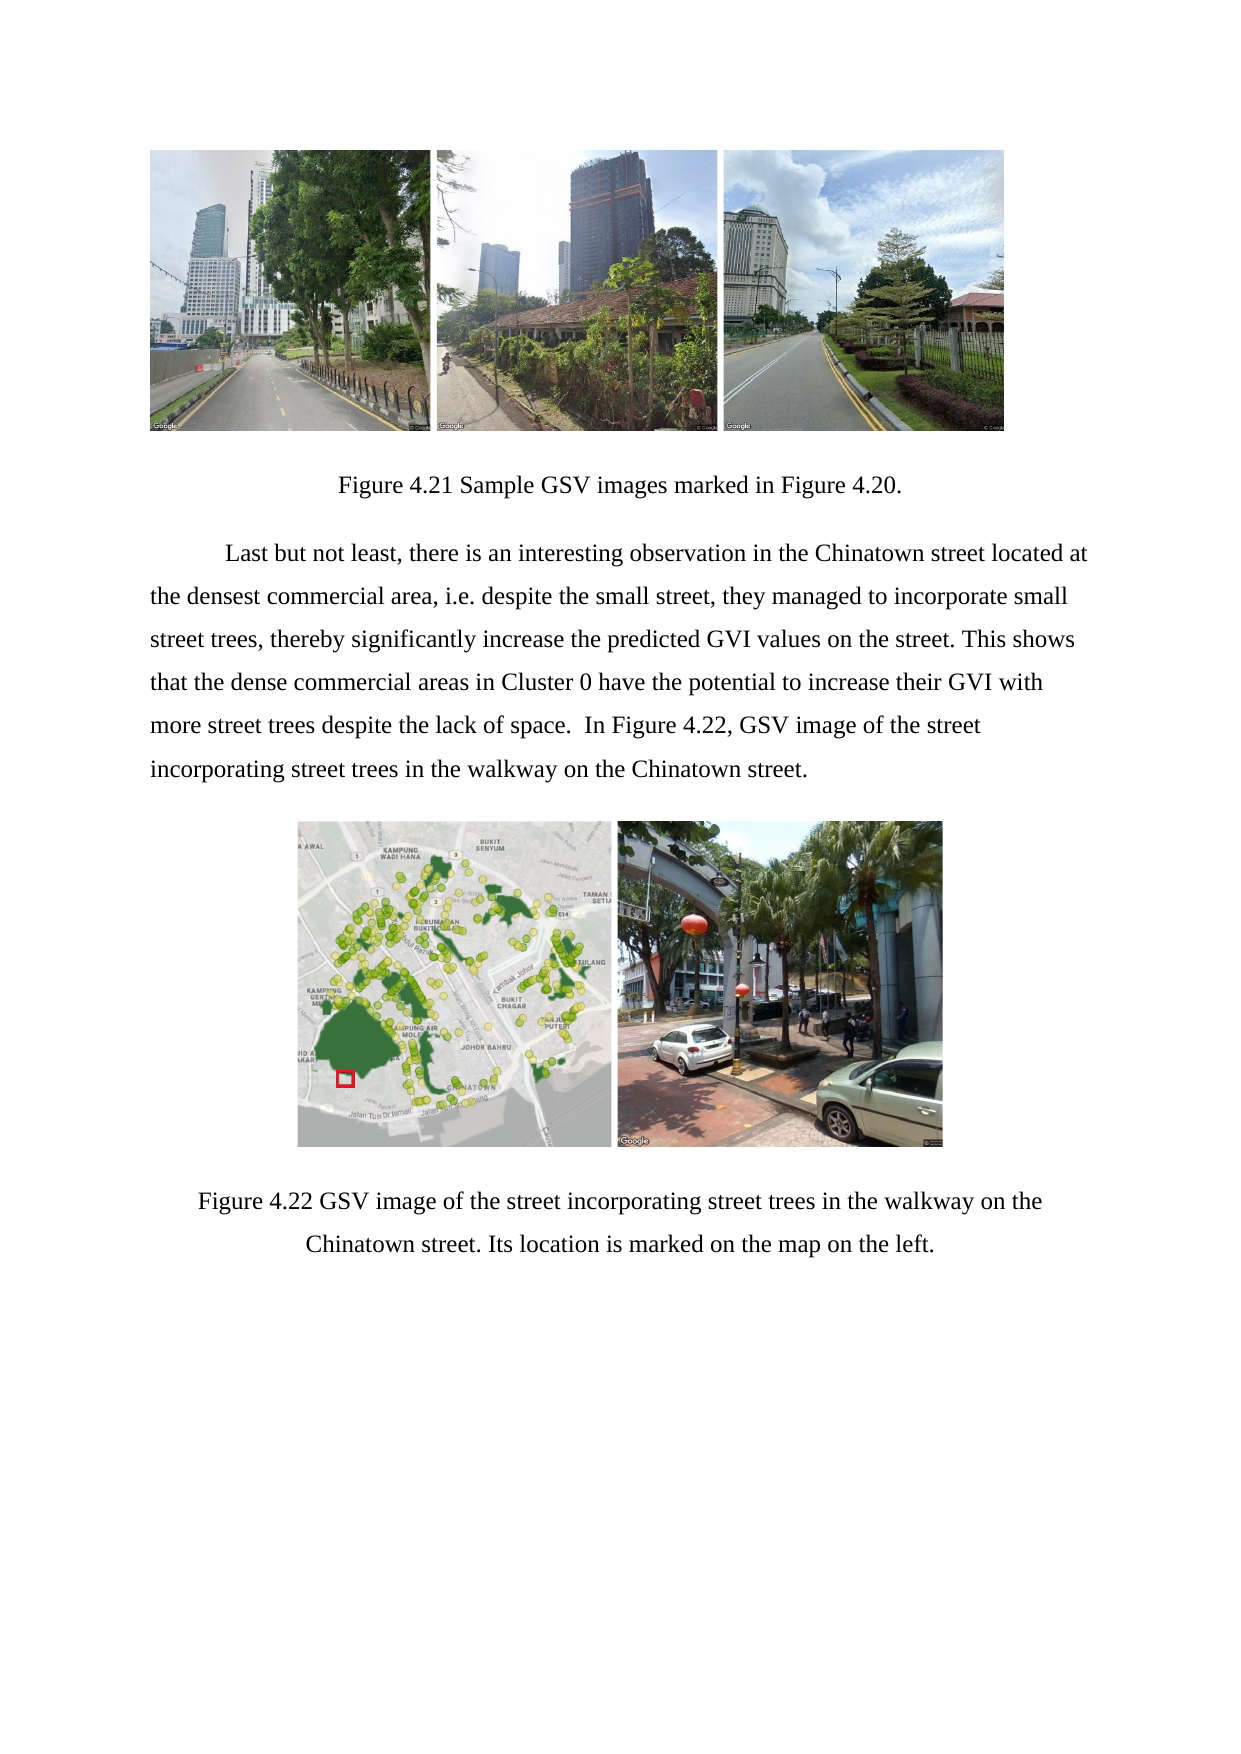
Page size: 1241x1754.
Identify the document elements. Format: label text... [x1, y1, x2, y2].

picture [297, 821, 612, 1147]
text Figure 4.22 GSV image of the street incorporating street trees in the walkway on the Chinatown street. Its location is marked on the map on the left. [150, 1186, 1090, 1258]
picture [723, 150, 1004, 431]
picture [150, 150, 431, 431]
text Last but not least, there is an interesting observation in the Chinatown street located at the densest commercial area, i.e. despite the small street, they managed to incorporate small street trees, thereby significantly increase the predicted GVI values on the street. This shows that the dense commercial areas in Cluster 0 have the potential to increase their GVI with more street trees despite the lack of space. In Figure 4.22, GSV image of the street incorporating street trees in the walkway on the Chinatown street. [150, 538, 1090, 782]
picture [436, 150, 718, 431]
text Figure 4.21 Sample GSV images marked in Figure 4.20. [150, 470, 1090, 499]
picture [617, 821, 943, 1147]
